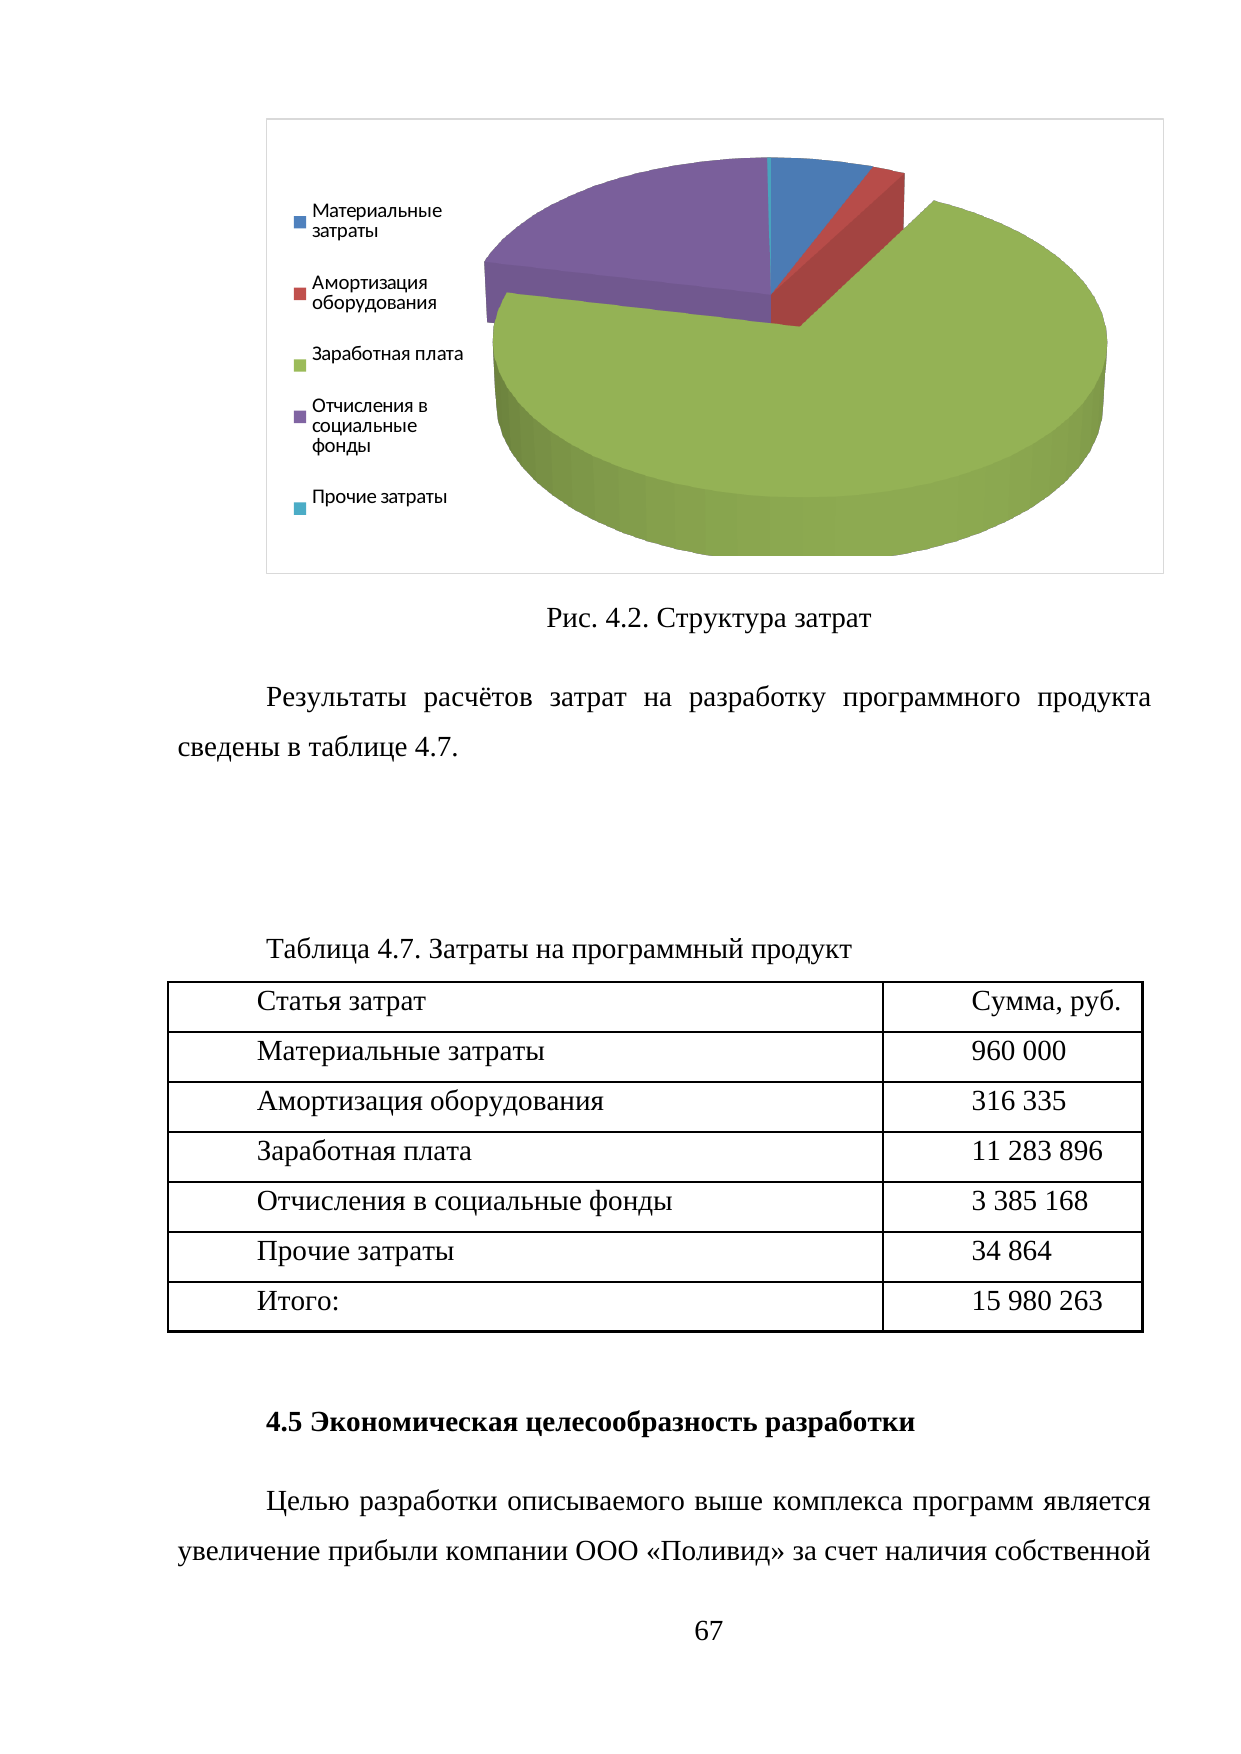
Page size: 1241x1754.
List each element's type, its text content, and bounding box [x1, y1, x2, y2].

table_cell Материальные затраты [169, 1033, 882, 1081]
table_cell 3 385 168 [884, 1183, 1141, 1231]
table_header Статья затрат [169, 983, 882, 1031]
table_header Сумма, руб. [884, 983, 1141, 1031]
table_cell Отчисления в социальные фонды [169, 1183, 882, 1231]
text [177, 1483, 1152, 1567]
table_cell Прочие затраты [169, 1233, 882, 1281]
table_cell 34 864 [884, 1233, 1141, 1281]
table_cell Заработная плата [169, 1133, 882, 1181]
table_cell Амортизация оборудования [169, 1083, 882, 1131]
subtitle 4.5 Экономическая целесообразность разработки [177, 1404, 1152, 1437]
text Результаты расчётов затрат на разработку программного продукта сведены в таблице 4.7. [177, 679, 1152, 763]
table_cell Итого: [169, 1283, 882, 1330]
table_cell 316 335 [884, 1083, 1141, 1131]
text Таблица 4.7. Затраты на программный продукт [177, 931, 1152, 964]
table_cell 15 980 263 [884, 1283, 1141, 1330]
table_cell 960 000 [884, 1033, 1141, 1081]
text Рис. 4.2. Структура затрат [177, 600, 1152, 634]
table_cell 11 283 896 [884, 1133, 1141, 1181]
